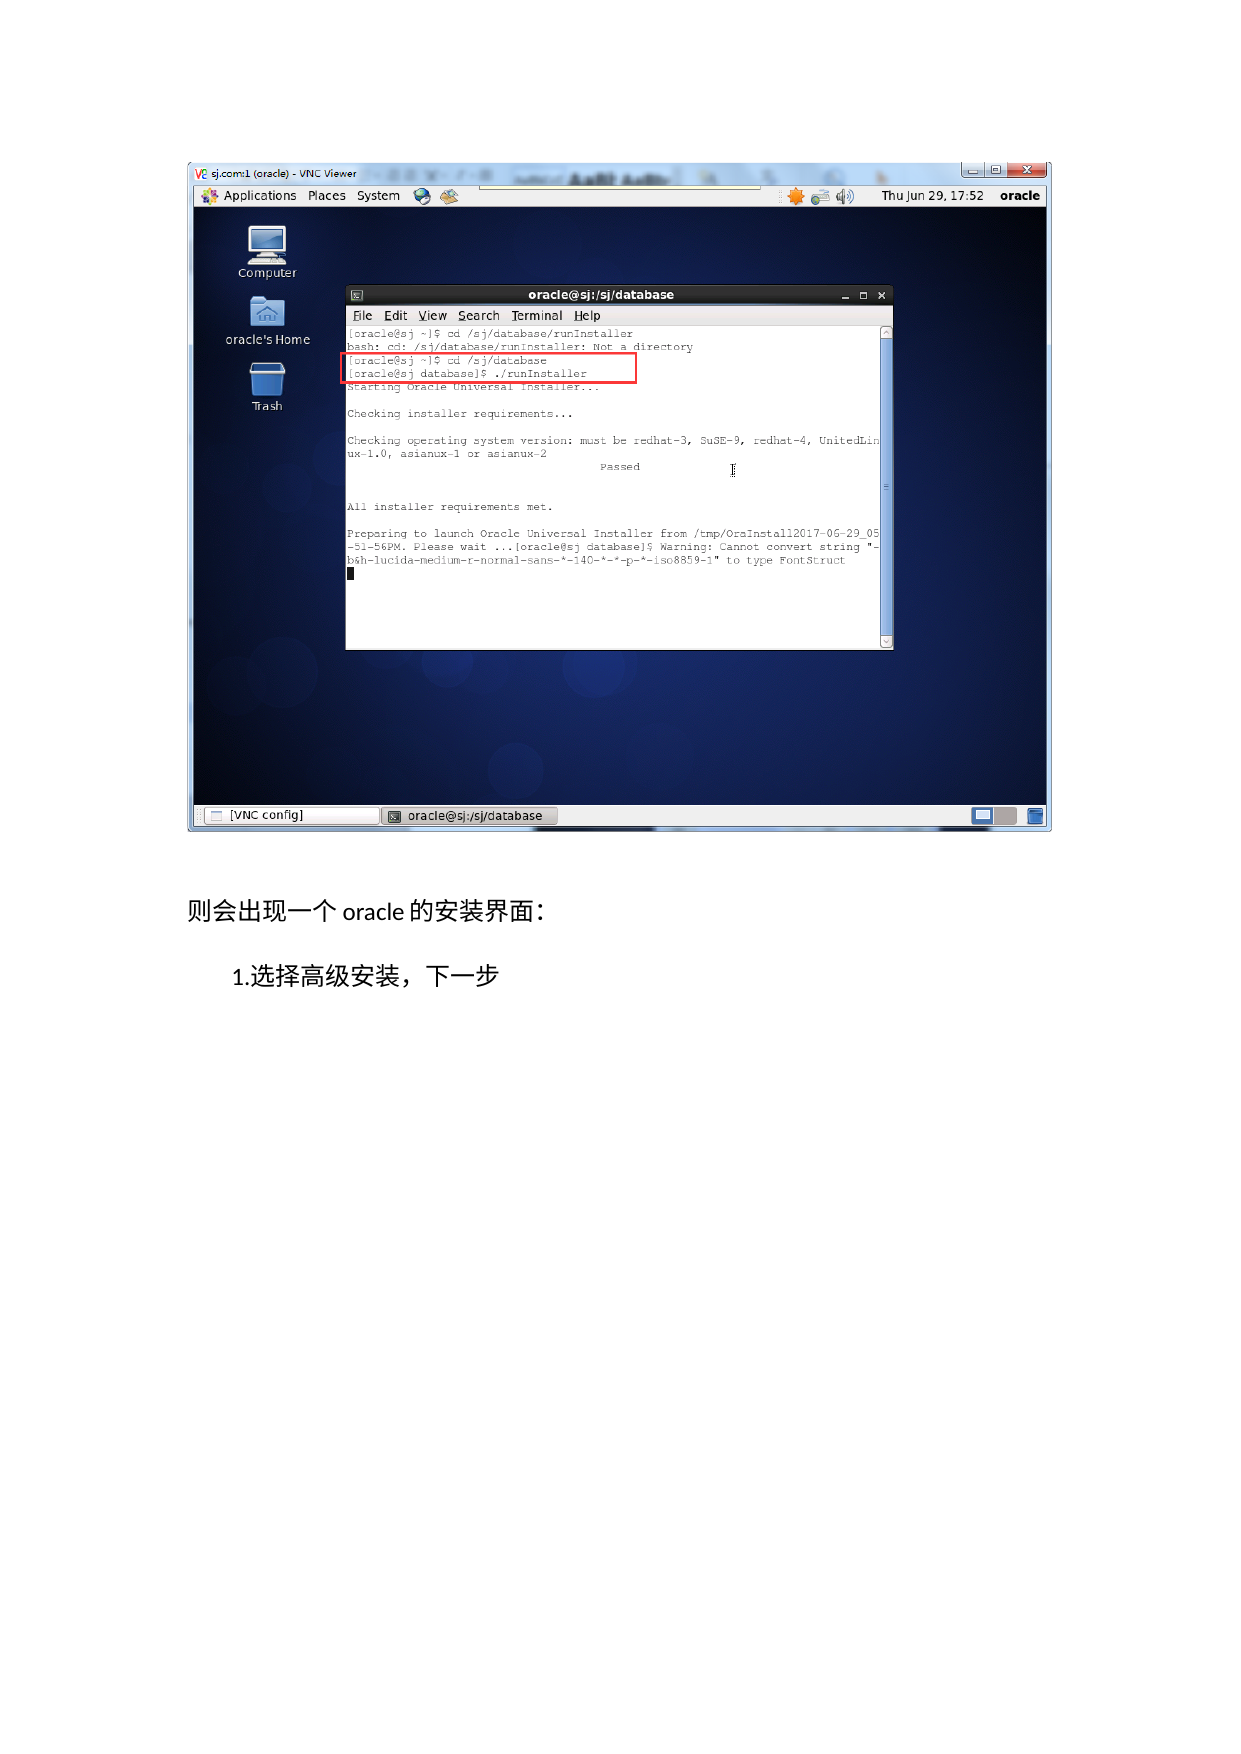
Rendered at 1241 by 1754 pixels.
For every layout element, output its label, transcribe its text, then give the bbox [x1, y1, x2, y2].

text 1.选择高级安装，下一步 [187, 942, 1053, 1007]
picture [187, 162, 1052, 832]
text 则会出现一个oracle的安装界面： [187, 877, 1053, 942]
